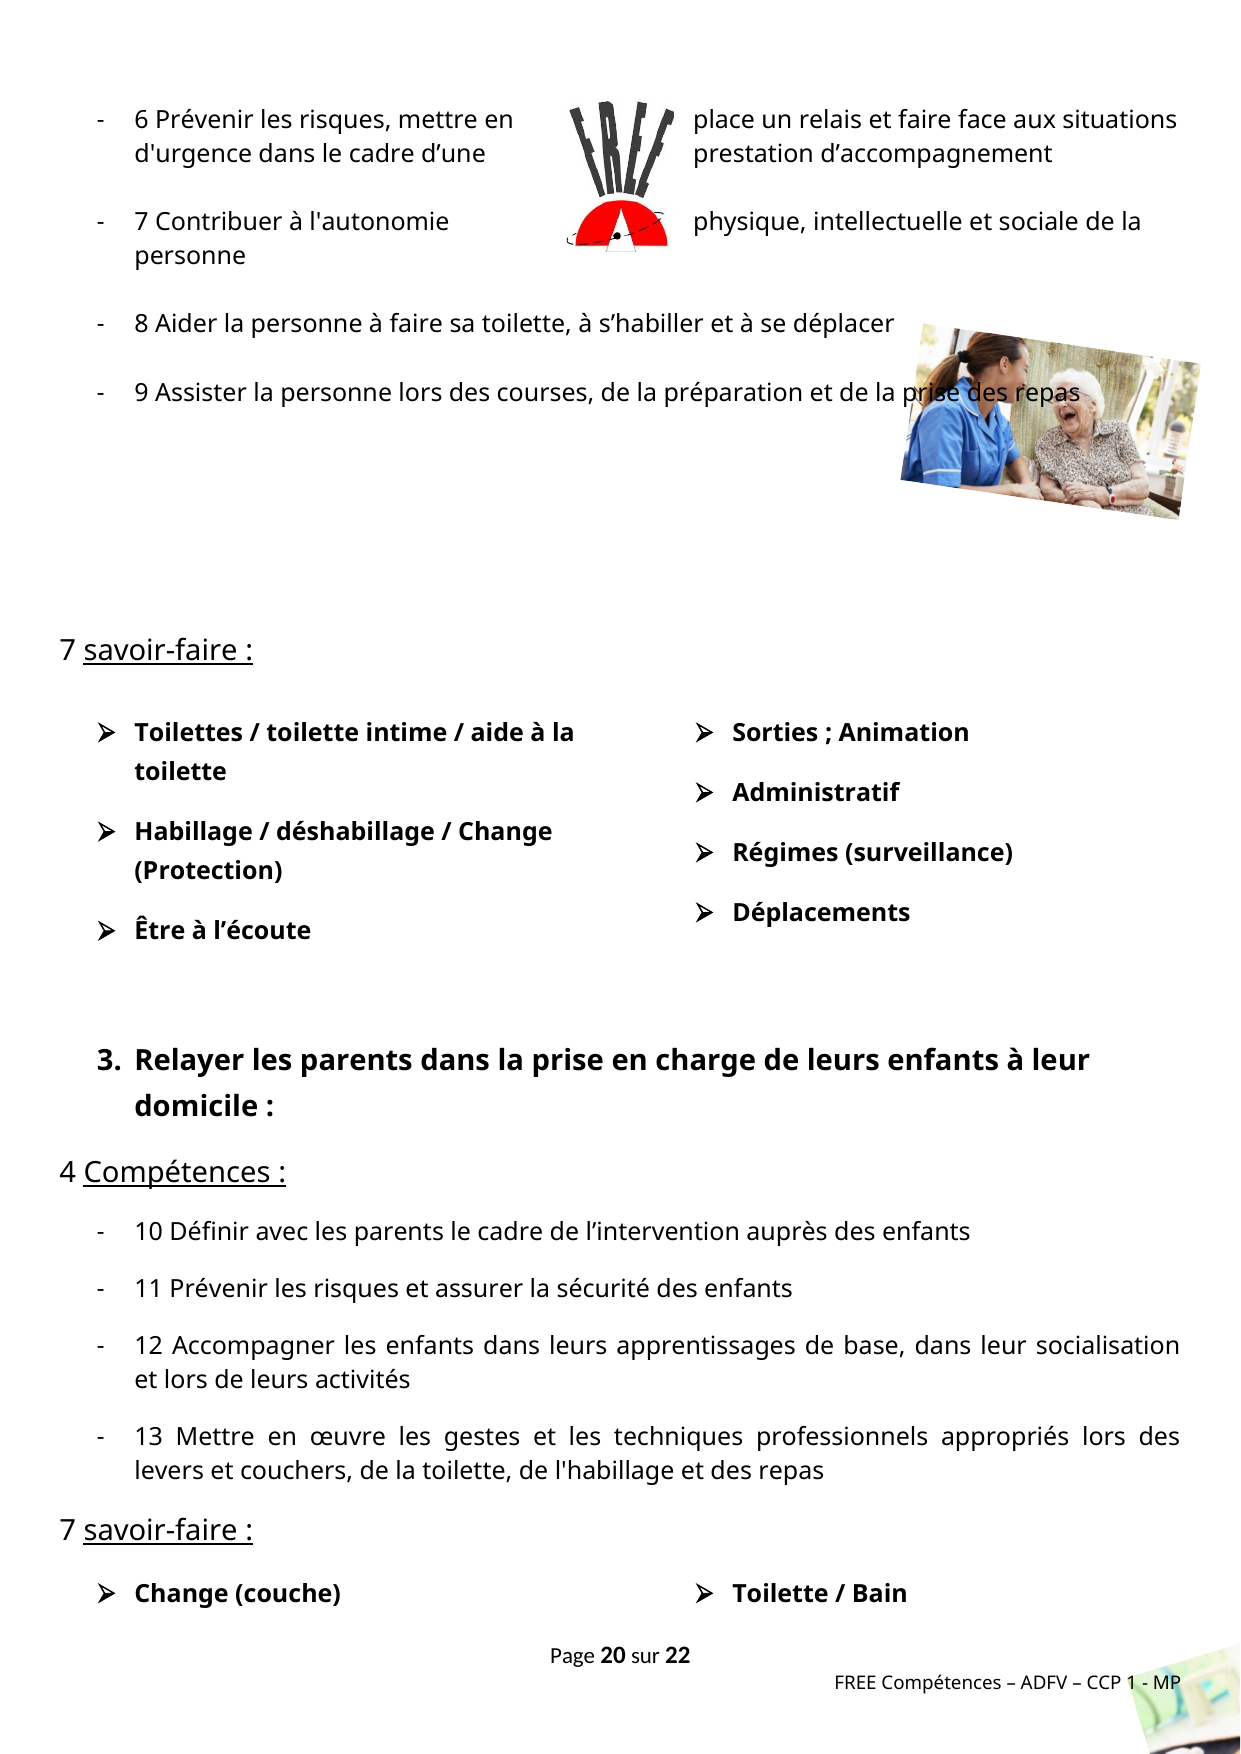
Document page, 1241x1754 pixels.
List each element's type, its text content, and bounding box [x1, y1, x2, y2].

list Sorties ; Animation [694, 714, 1181, 749]
list Change (couche) [97, 1576, 583, 1609]
list 6 Prévenir les risques, mettre en place un relais et faire face aux situations d'urgence dans le cadre d’une prestation d’accompagnement [97, 102, 1181, 170]
list 10 Définir avec les parents le cadre de l’intervention auprès des enfants [97, 1214, 1181, 1248]
list Relayer les parents dans la prise en charge de leurs enfants à leur domicile : [97, 1039, 1181, 1125]
list 7 Contribuer à l'autonomie physique, intellectuelle et sociale de la personne [97, 204, 1181, 272]
list Être à l’écoute [97, 913, 583, 947]
list 11 Prévenir les risques et assurer la sécurité des enfants [97, 1271, 1181, 1305]
text 7 savoir-faire : [59, 629, 1181, 669]
list Habillage / déshabillage / Change (Protection) [97, 814, 583, 887]
list 13 Mettre en œuvre les gestes et les techniques professionnels appropriés lors des levers et couchers, de la toilette, de l'habillage et des repas [97, 1418, 1181, 1486]
list Déplacements [694, 894, 1181, 929]
list Toilettes / toilette intime / aide à la toilette [97, 714, 583, 788]
text 7 savoir-faire : [59, 1509, 1181, 1549]
picture [901, 340, 1200, 519]
picture [1127, 1643, 1241, 1754]
list Régimes (surveillance) [694, 834, 1181, 869]
list Administratif [694, 774, 1181, 809]
list 8 Aider la personne à faire sa toilette, à s’habiller et à se déplacer [97, 306, 1181, 340]
list 9 Assister la personne lors des courses, de la préparation et de la prise des repas [97, 374, 1181, 408]
list 12 Accompagner les enfants dans leurs apprentissages de base, dans leur socialisation et lors de leurs activités [97, 1327, 1181, 1396]
text 4 Compétences : [59, 1151, 1181, 1191]
picture [566, 170, 674, 204]
list Toilette / Bain [694, 1576, 1181, 1609]
